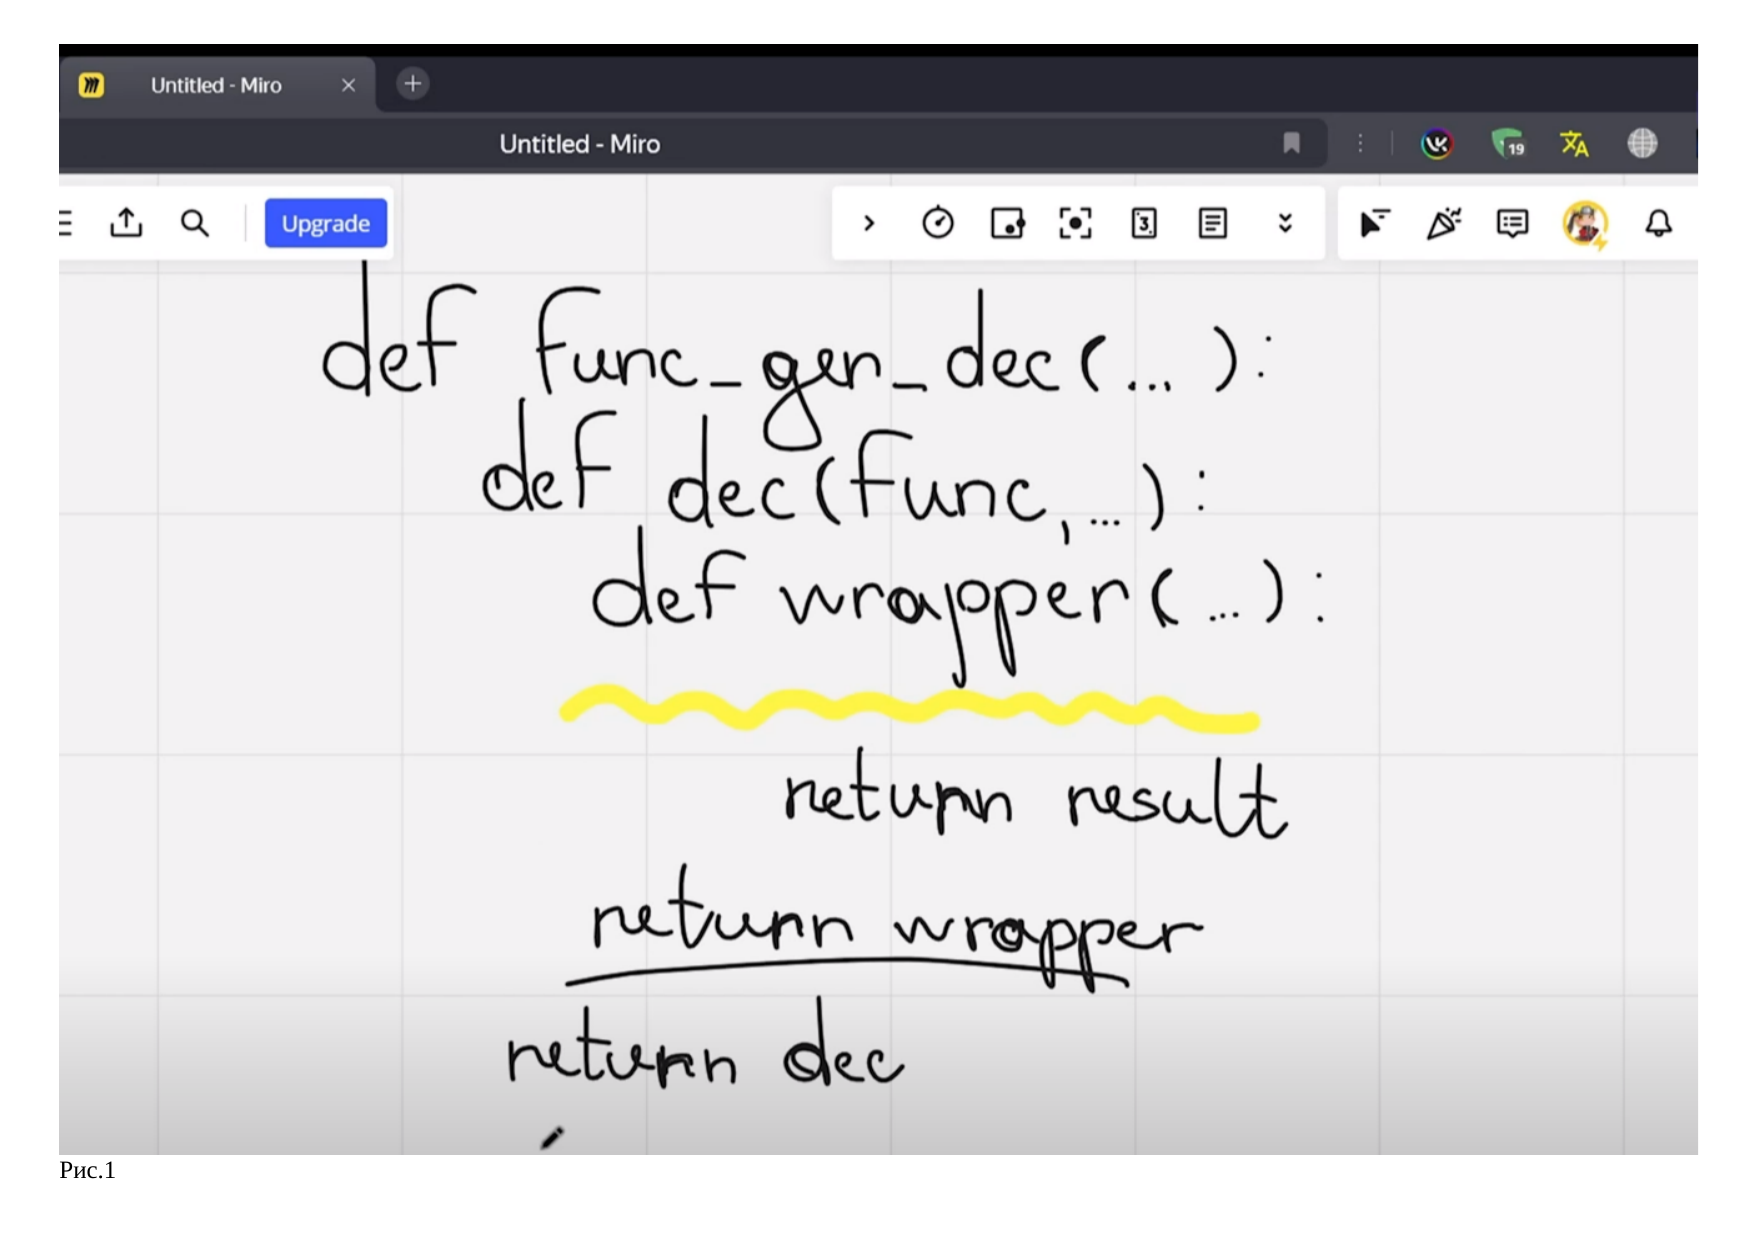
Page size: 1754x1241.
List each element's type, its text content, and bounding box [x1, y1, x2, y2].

text Рис.1 [59, 1155, 1698, 1183]
picture [59, 44, 1699, 1155]
